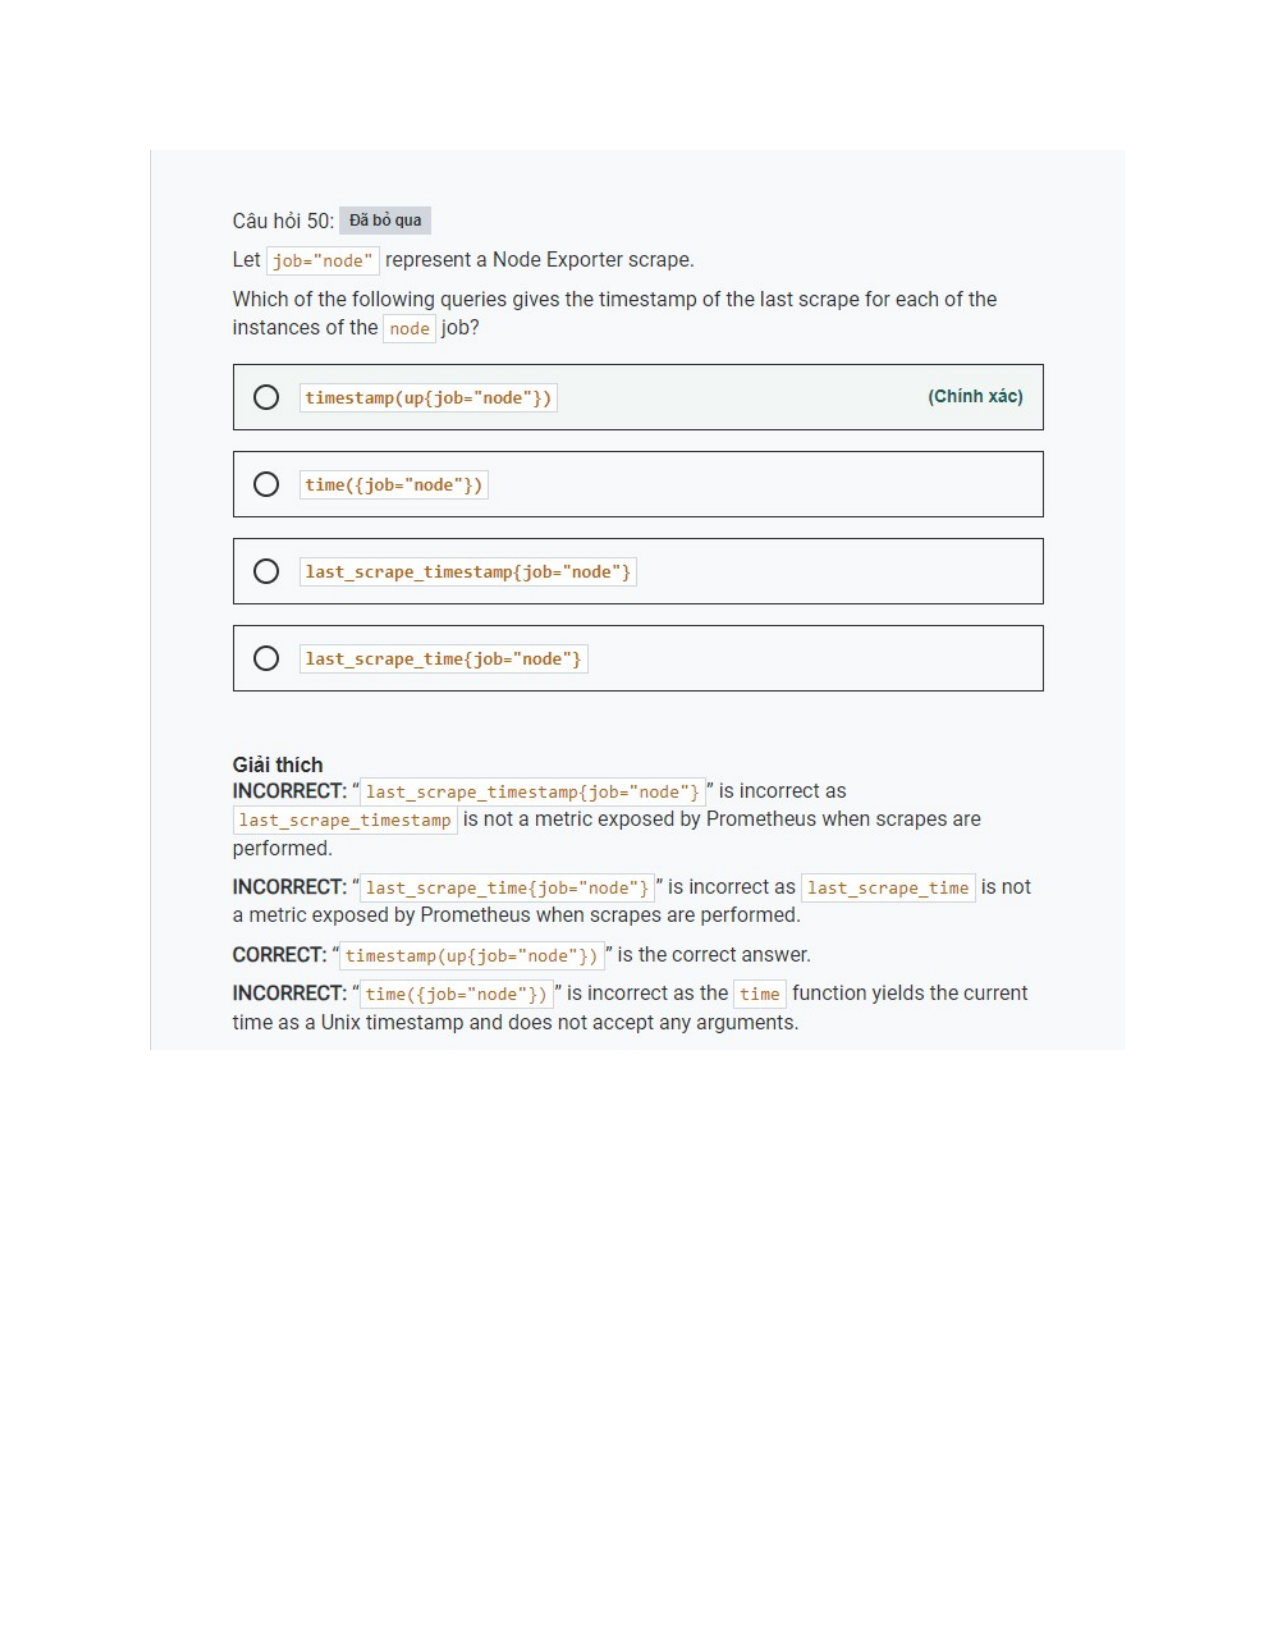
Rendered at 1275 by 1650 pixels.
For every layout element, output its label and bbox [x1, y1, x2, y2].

picture [150, 150, 1125, 1050]
